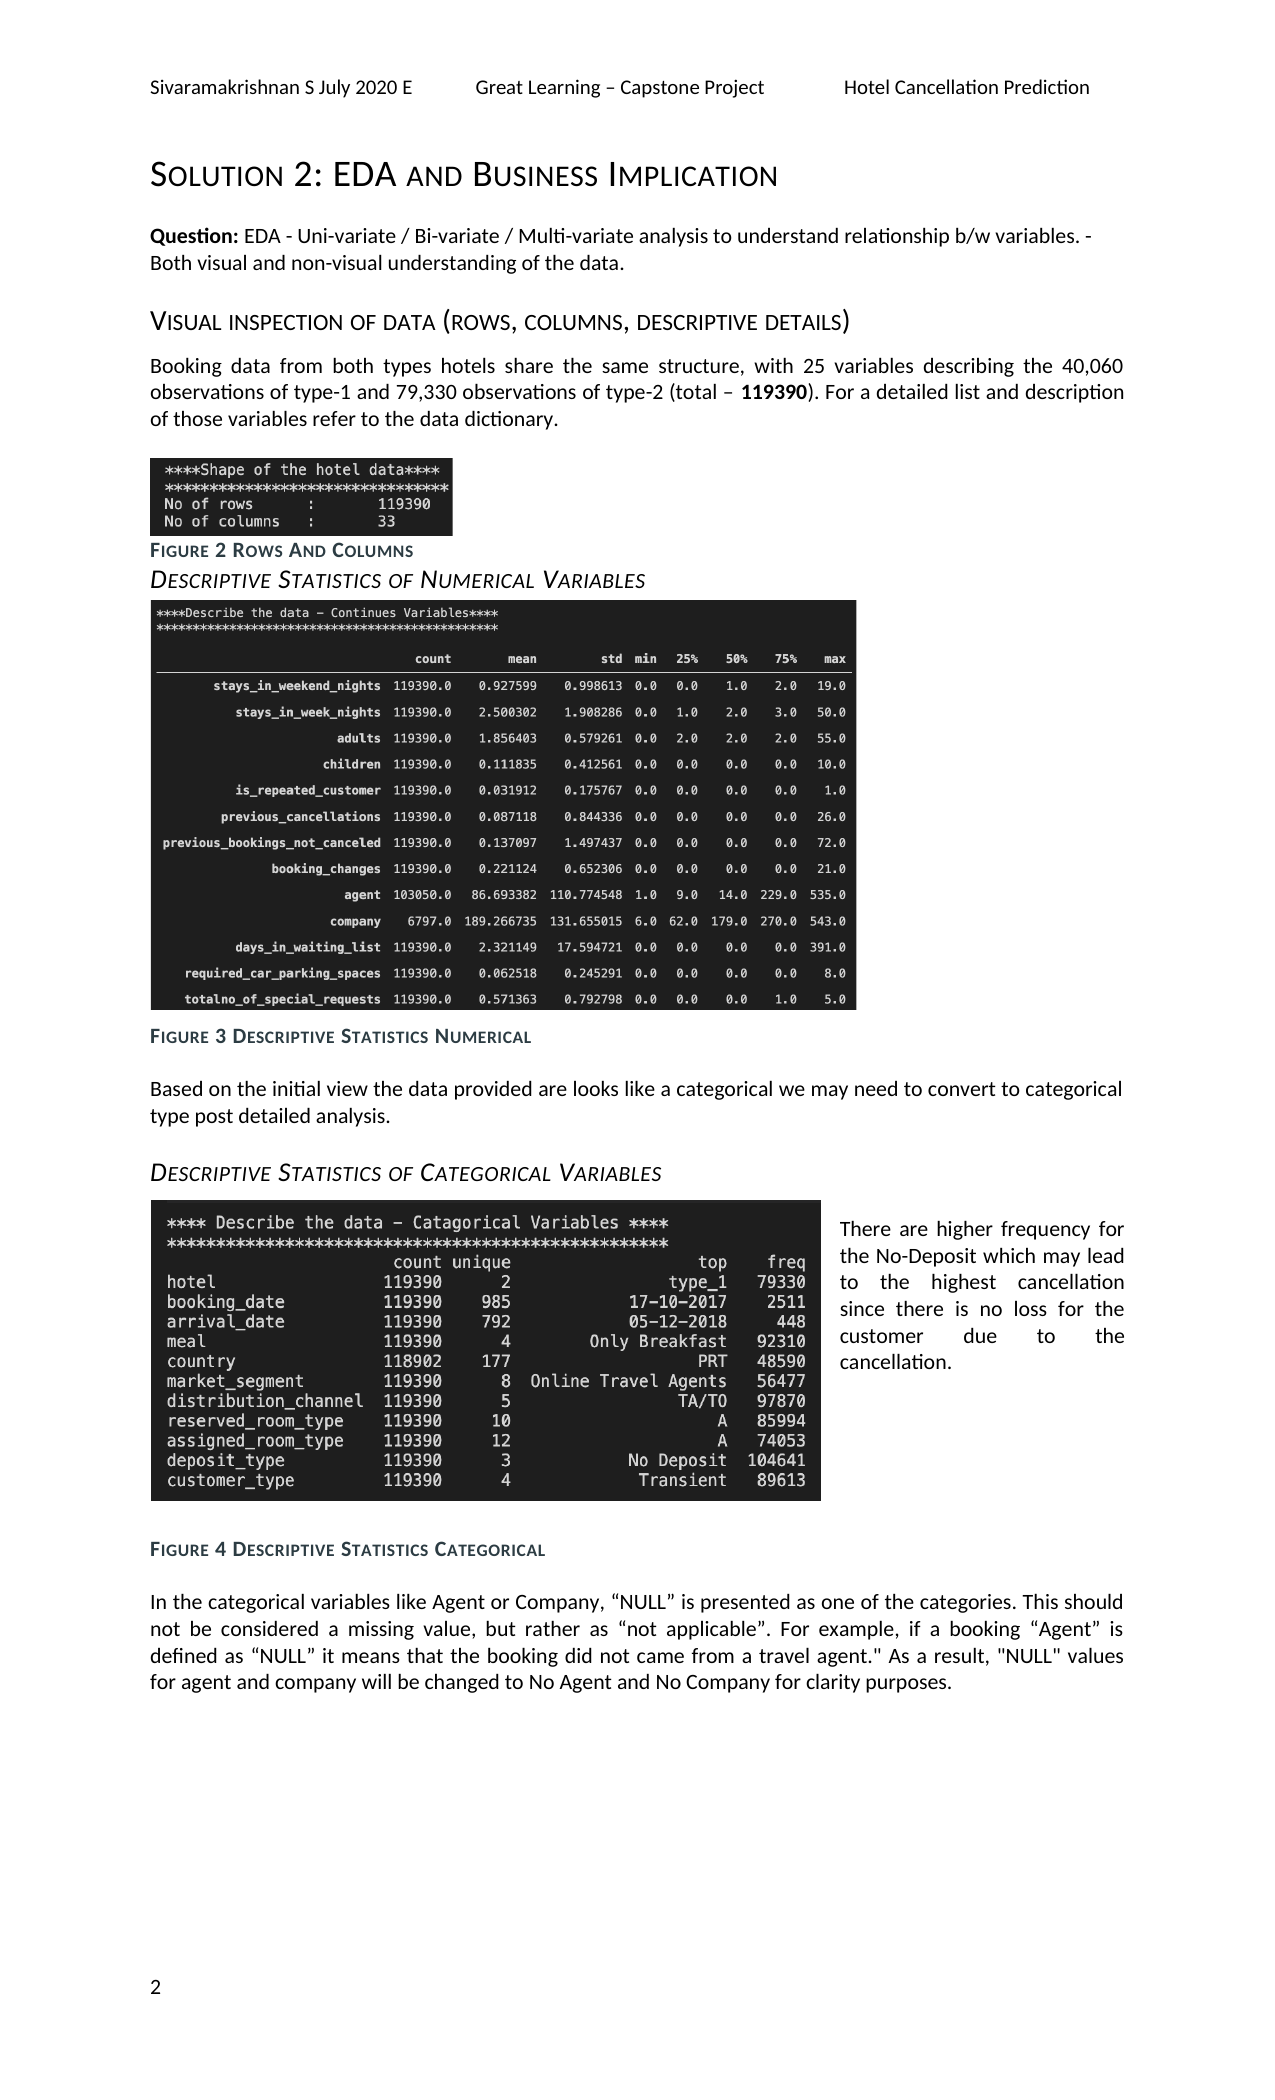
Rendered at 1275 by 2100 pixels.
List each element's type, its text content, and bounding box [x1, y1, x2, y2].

picture [150, 1200, 821, 1500]
subtitle Visual inspection of data (rows, columns, descriptive details) [150, 302, 1125, 338]
text Figure 2 Rows And Columns [150, 536, 702, 562]
text Figure 4 Descriptive Statistics Categorical [150, 1535, 1125, 1562]
text There are higher frequency for the No-Deposit which may lead to the highest cancellation since there is no loss for the customer due to the cancellation. [821, 1215, 1125, 1375]
subtitle Solution 2: EDA and Business Implication [150, 150, 1125, 196]
picture [150, 458, 453, 536]
subtitle Descriptive Statistics of Categorical Variables [150, 1156, 1125, 1188]
text Figure 3 Descriptive Statistics Numerical [150, 1022, 1125, 1049]
text Based on the initial view the data provided are looks like a categorical we may need to convert to categorical type post detailed analysis. [150, 1076, 1125, 1129]
picture [150, 600, 856, 1009]
text In the categorical variables like Agent or Company, “NULL” is presented as one of the categories. This should not be considered a missing value, but rather as “not applicable”. For example, if a booking “Agent” is defined as “NULL” it means that the booking did not came from a travel agent." As a result, "NULL" values for agent and company will be changed to No Agent and No Company for clarity purposes. [150, 1588, 1125, 1695]
subtitle Descriptive Statistics of Numerical Variables [150, 562, 1125, 596]
text Question: EDA - Uni-variate / Bi-variate / Multi-variate analysis to understand relationship b/w variables. - Both visual and non-visual understanding of the data. [150, 222, 1125, 276]
text Booking data from both types hotels share the same structure, with 25 variables describing the 40,060 observations of type-1 and 79,330 observations of type-2 (total – 119390). For a detailed list and description of those variables refer to the data dictionary. [150, 352, 1125, 432]
